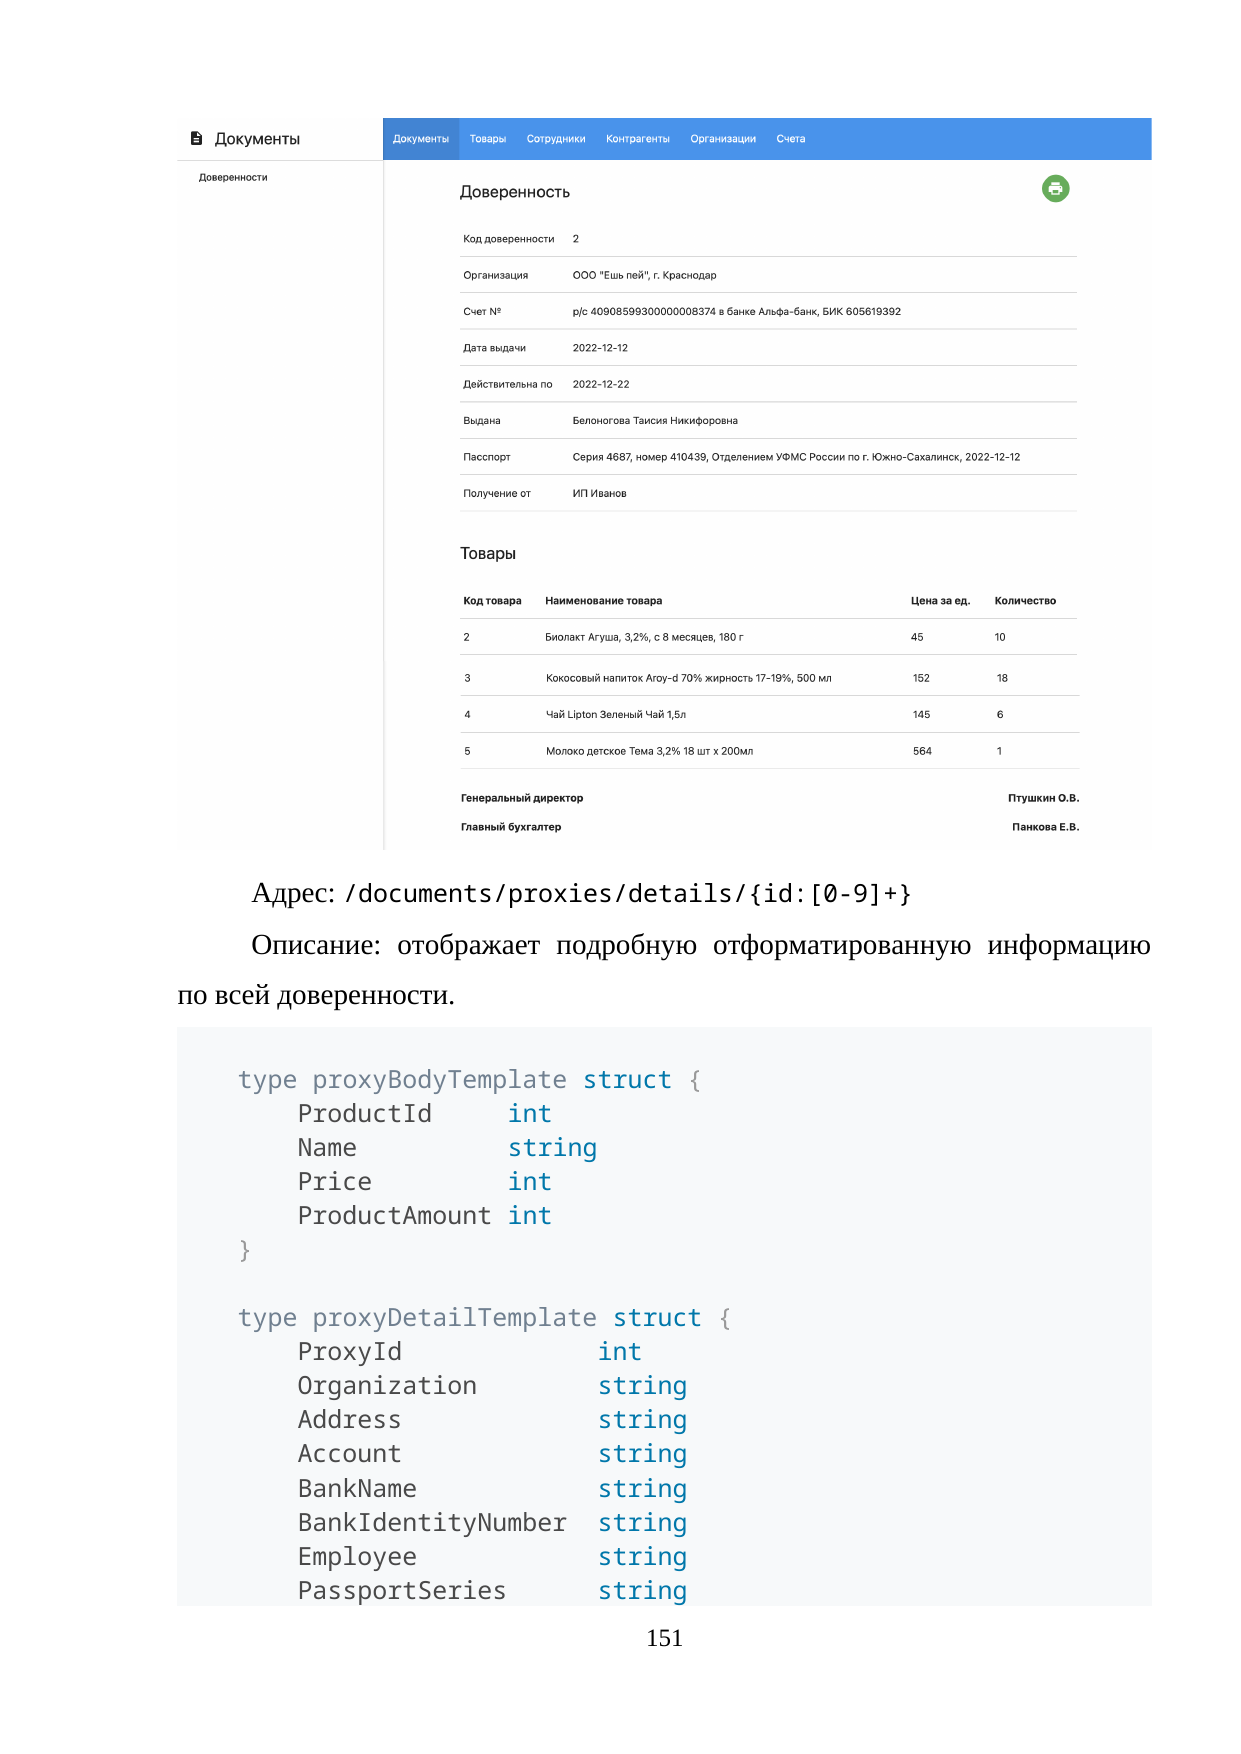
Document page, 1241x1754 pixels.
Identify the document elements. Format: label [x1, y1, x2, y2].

picture [177, 118, 1152, 850]
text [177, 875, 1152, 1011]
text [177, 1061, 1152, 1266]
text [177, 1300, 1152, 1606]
